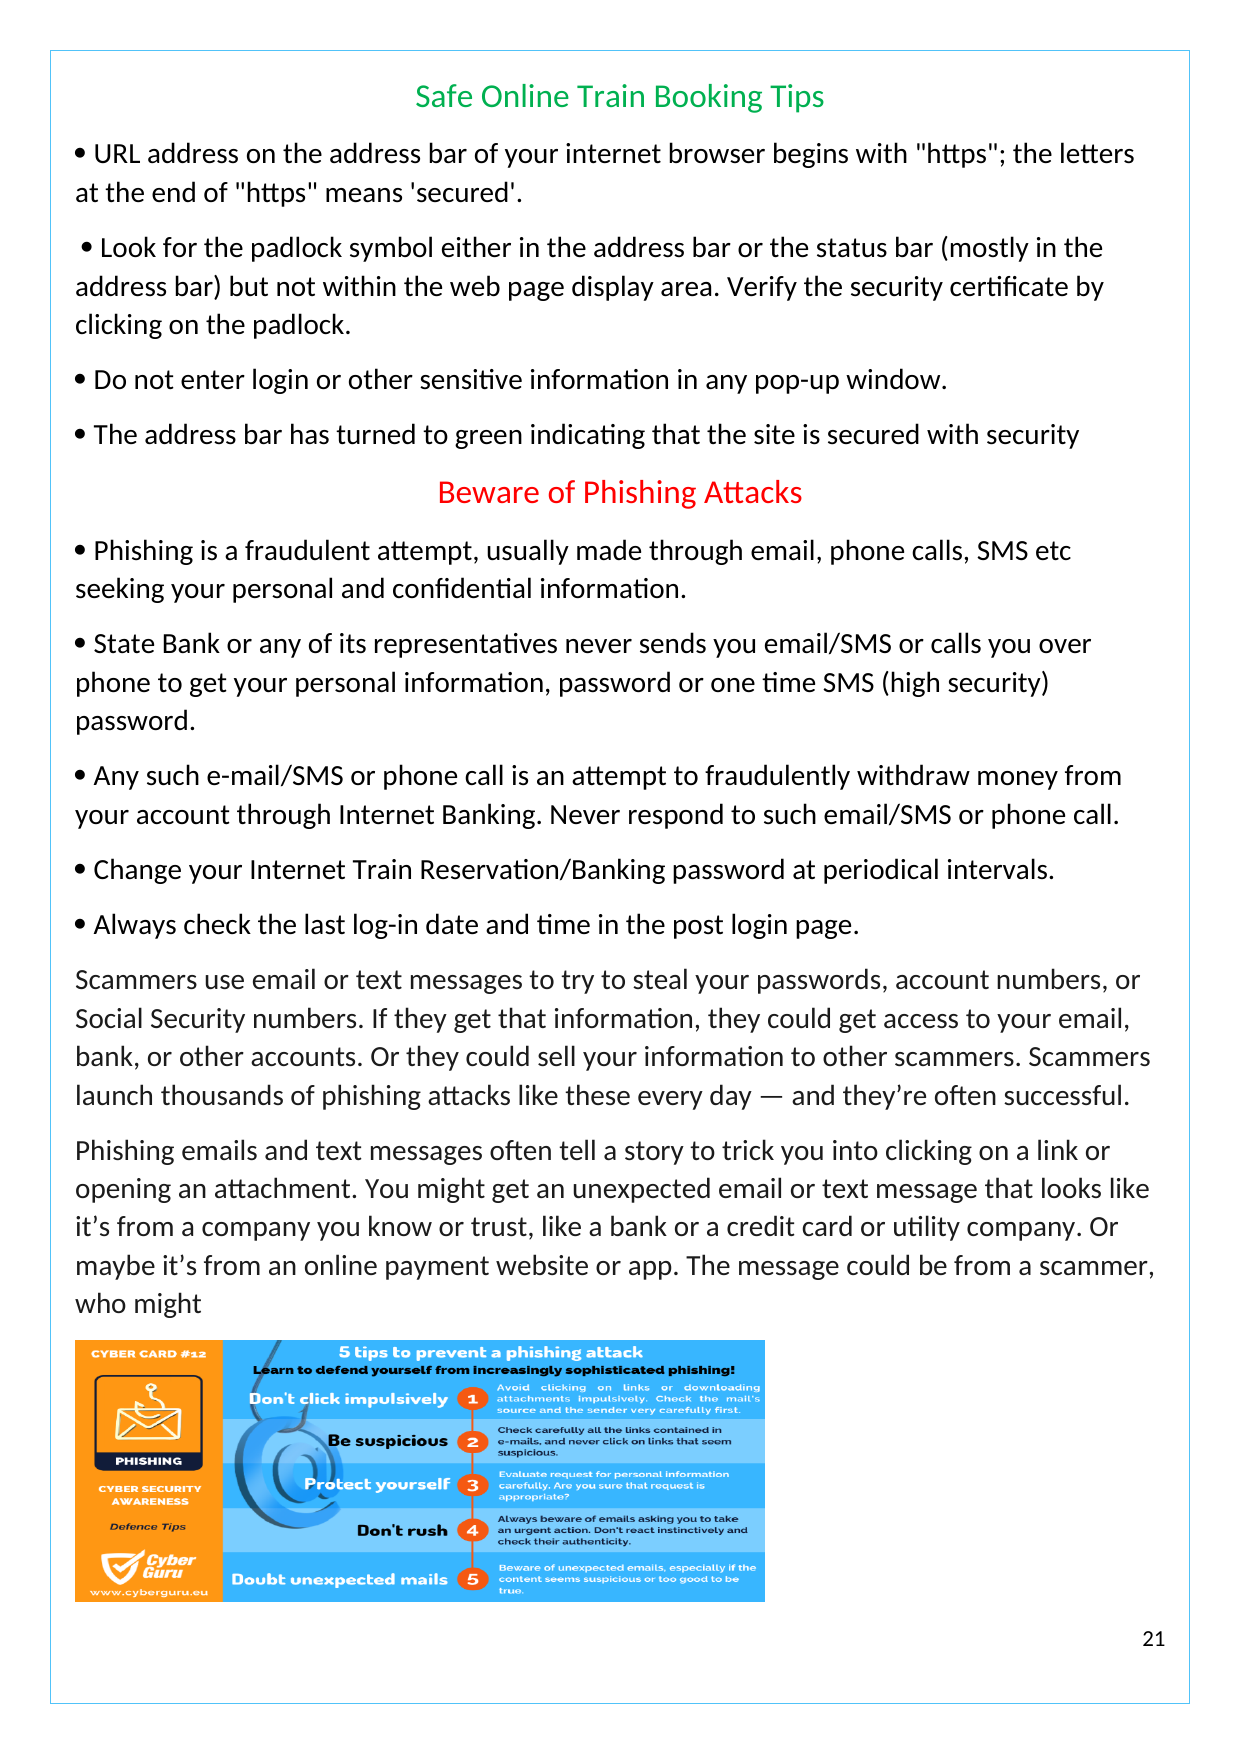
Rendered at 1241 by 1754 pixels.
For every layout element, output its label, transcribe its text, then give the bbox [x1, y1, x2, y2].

picture [75, 1340, 765, 1602]
text Phishing emails and text messages often tell a story to trick you into clicking on a link or opening an attachment. You might get an unexpected email or text message that looks like it’s from a company you know or trust, like a bank or a credit card or utility company. Or maybe it’s from an online payment website or app. The message could be from a scammer, who might [75, 1132, 1165, 1321]
text Safe Online Train Booking Tips [75, 75, 1165, 116]
text Scammers use email or text messages to try to steal your passwords, account numbers, or Social Security numbers. If they get that information, they could get access to your email, bank, or other accounts. Or they could sell your information to other scammers. Scammers launch thousands of phishing attacks like these every day — and they’re often successful. [75, 961, 1165, 1112]
text Beware of Phishing Attacks [75, 471, 1165, 512]
text Change your Internet Train Reservation/Banking password at periodical intervals. [75, 851, 1165, 887]
text The address bar has turned to green indicating that the site is secured with security [75, 416, 1165, 452]
text URL address on the address bar of your internet browser begins with "https"; the letters at the end of "https" means 'secured'. [75, 136, 1165, 210]
text Any such e-mail/SMS or phone call is an attempt to fraudulently withdraw money from your account through Internet Banking. Never respond to such email/SMS or phone call. [75, 757, 1165, 832]
text State Bank or any of its representatives never sends you email/SMS or calls you over phone to get your personal information, password or one time SMS (high security) password. [75, 626, 1165, 738]
text Do not enter login or other sensitive information in any pop-up window. [75, 361, 1165, 397]
text Look for the padlock symbol either in the address bar or the status bar (mostly in the address bar) but not within the web page display area. Verify the security certificate by clicking on the padlock. [75, 229, 1165, 342]
text Always check the last log-in date and time in the post login page. [75, 906, 1165, 942]
text Phishing is a fraudulent attempt, usually made through email, phone calls, SMS etc seeking your personal and confidential information. [75, 532, 1165, 606]
